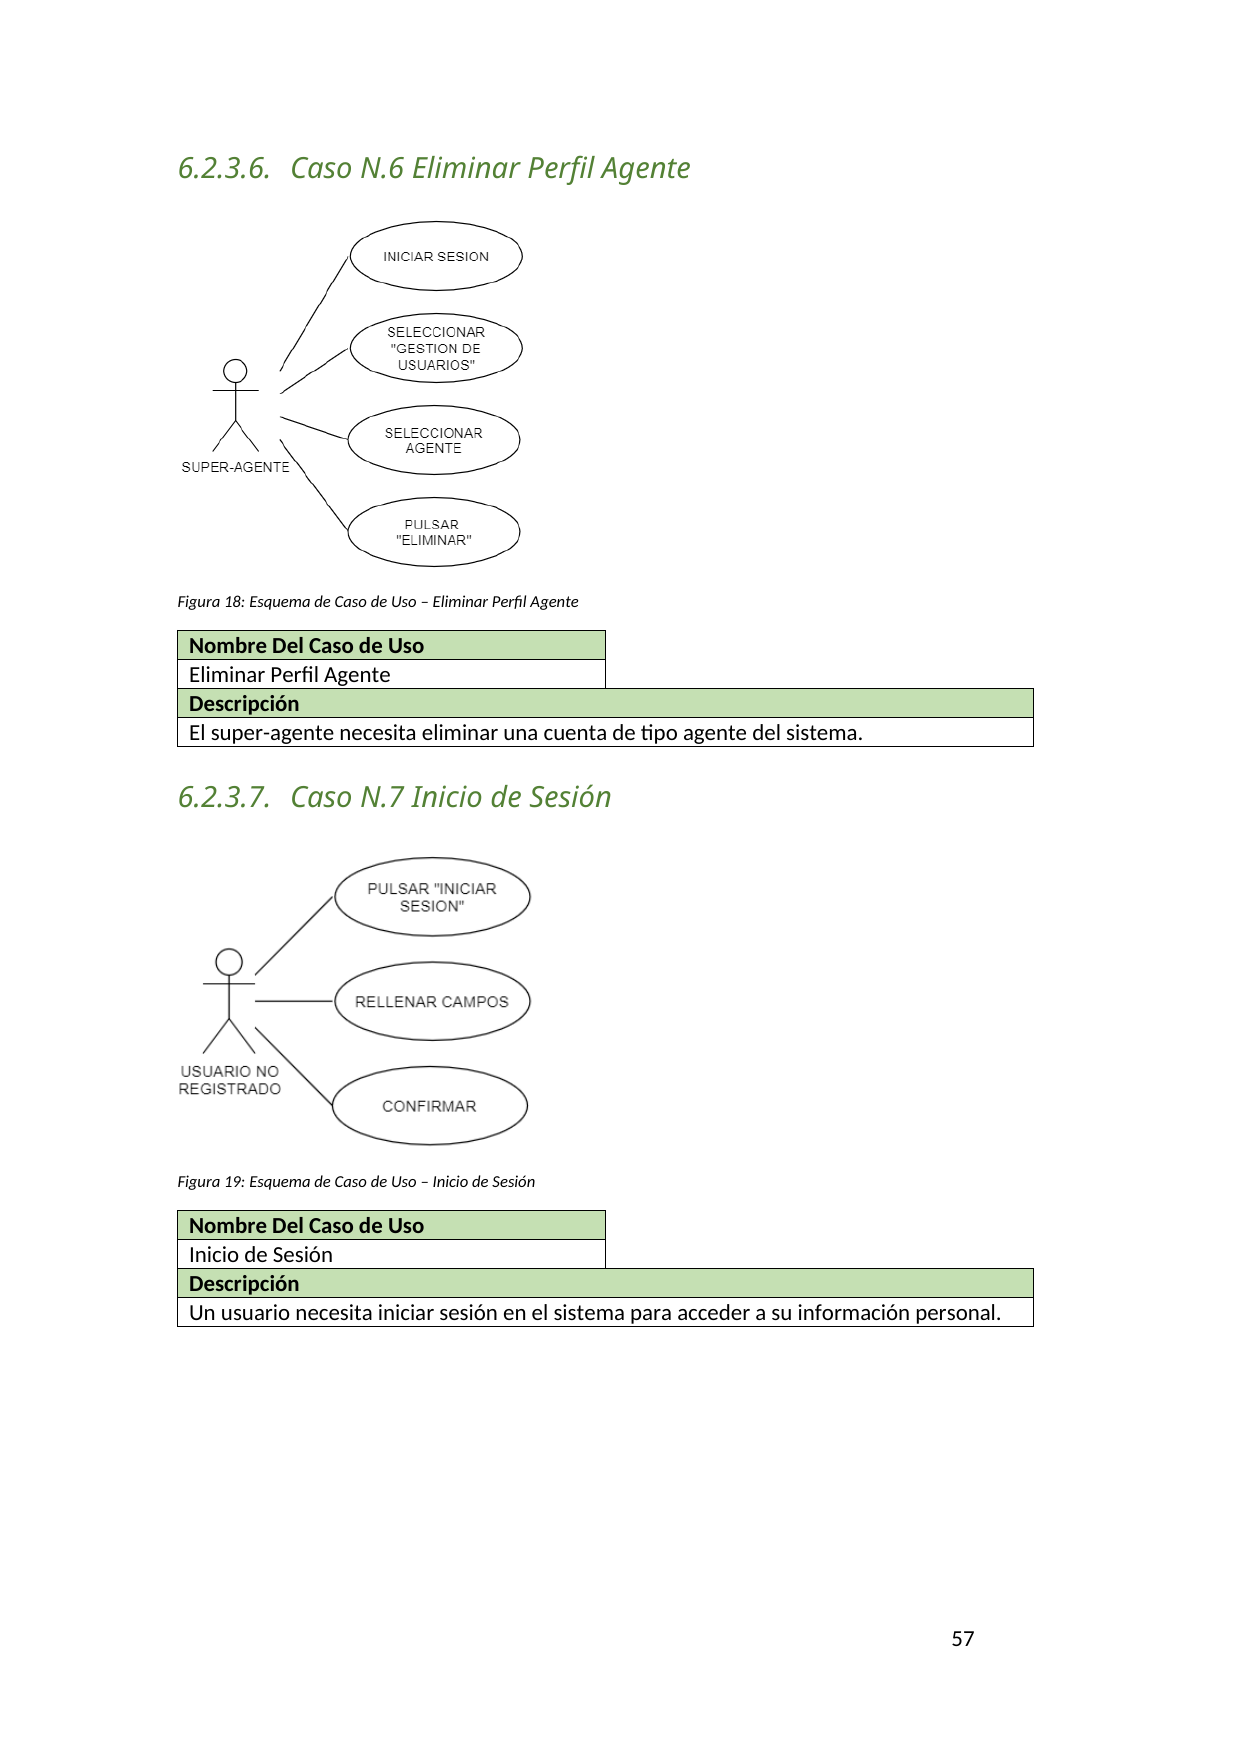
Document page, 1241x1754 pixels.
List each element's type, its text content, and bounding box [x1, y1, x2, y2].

picture [177, 844, 540, 1153]
text Figura 19: Esquema de Caso de Uso – Inicio de Sesión [177, 1171, 974, 1192]
text Figura 18: Esquema de Caso de Uso – Eliminar Perfil Agente [177, 591, 974, 612]
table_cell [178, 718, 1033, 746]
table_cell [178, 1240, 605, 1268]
subtitle Caso N.7 Inicio de Sesión [177, 776, 974, 816]
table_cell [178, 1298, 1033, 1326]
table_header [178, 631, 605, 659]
picture [177, 215, 540, 573]
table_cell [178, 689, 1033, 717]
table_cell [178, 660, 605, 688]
subtitle Caso N.6 Eliminar Perfil Agente [177, 148, 974, 187]
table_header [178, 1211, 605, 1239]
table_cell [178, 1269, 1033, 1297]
